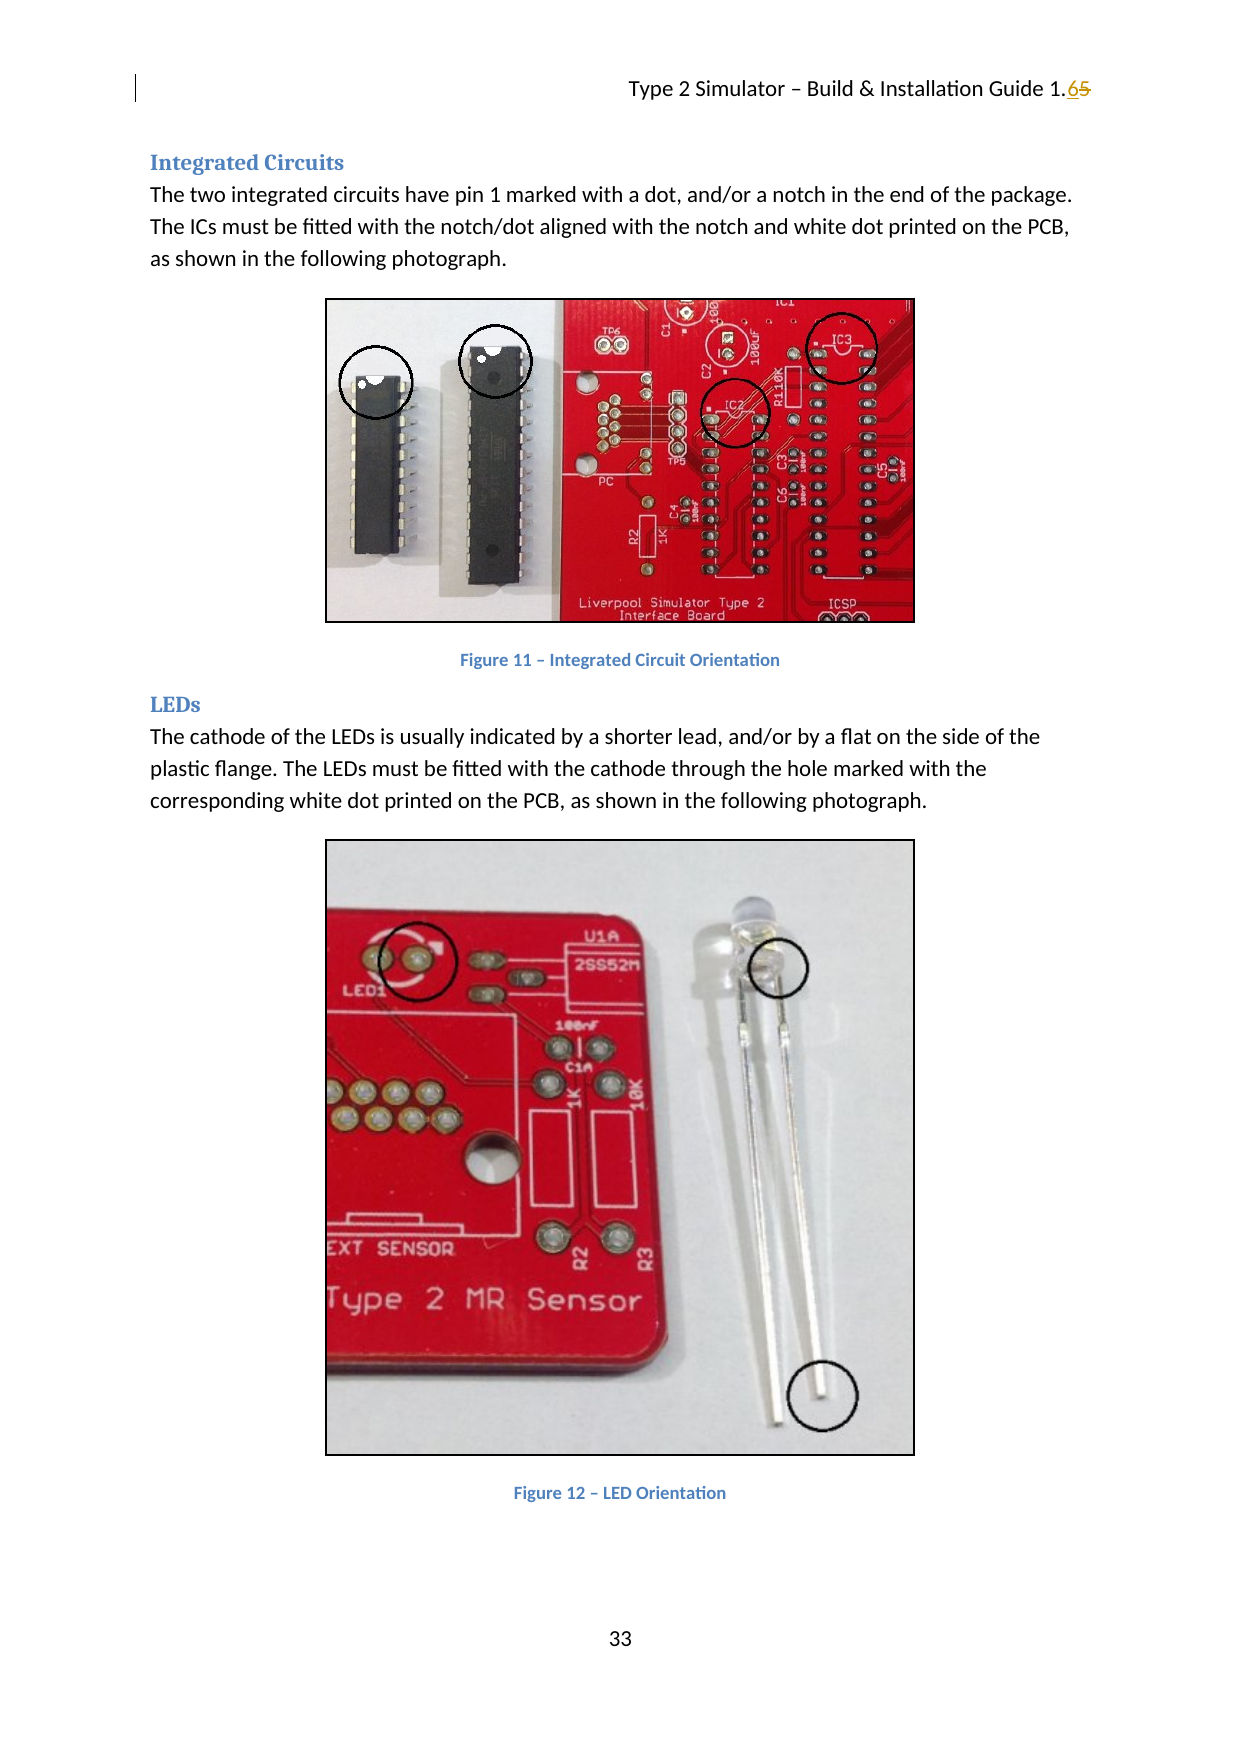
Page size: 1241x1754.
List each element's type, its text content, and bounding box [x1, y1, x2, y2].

text Figure – Integrated Circuit Orientation [150, 648, 1090, 671]
text The cathode of the LEDs is usually indicated by a shorter lead, and/or by a flat on the side of the plastic flange. The LEDs must be fitted with the cathode through the hole marked with the corresponding white dot printed on the PCB, as shown in the following photograph. [150, 722, 1090, 814]
subtitle Integrated Circuits [150, 150, 1090, 176]
picture [327, 300, 913, 621]
text The two integrated circuits have pin 1 marked with a dot, and/or a notch in the end of the package. The ICs must be fitted with the notch/dot aligned with the notch and white dot printed on the PCB, as shown in the following photograph. [150, 180, 1090, 273]
picture [327, 841, 913, 1454]
text Figure – LED Orientation [150, 1481, 1090, 1504]
subtitle LEDs [150, 692, 1090, 718]
